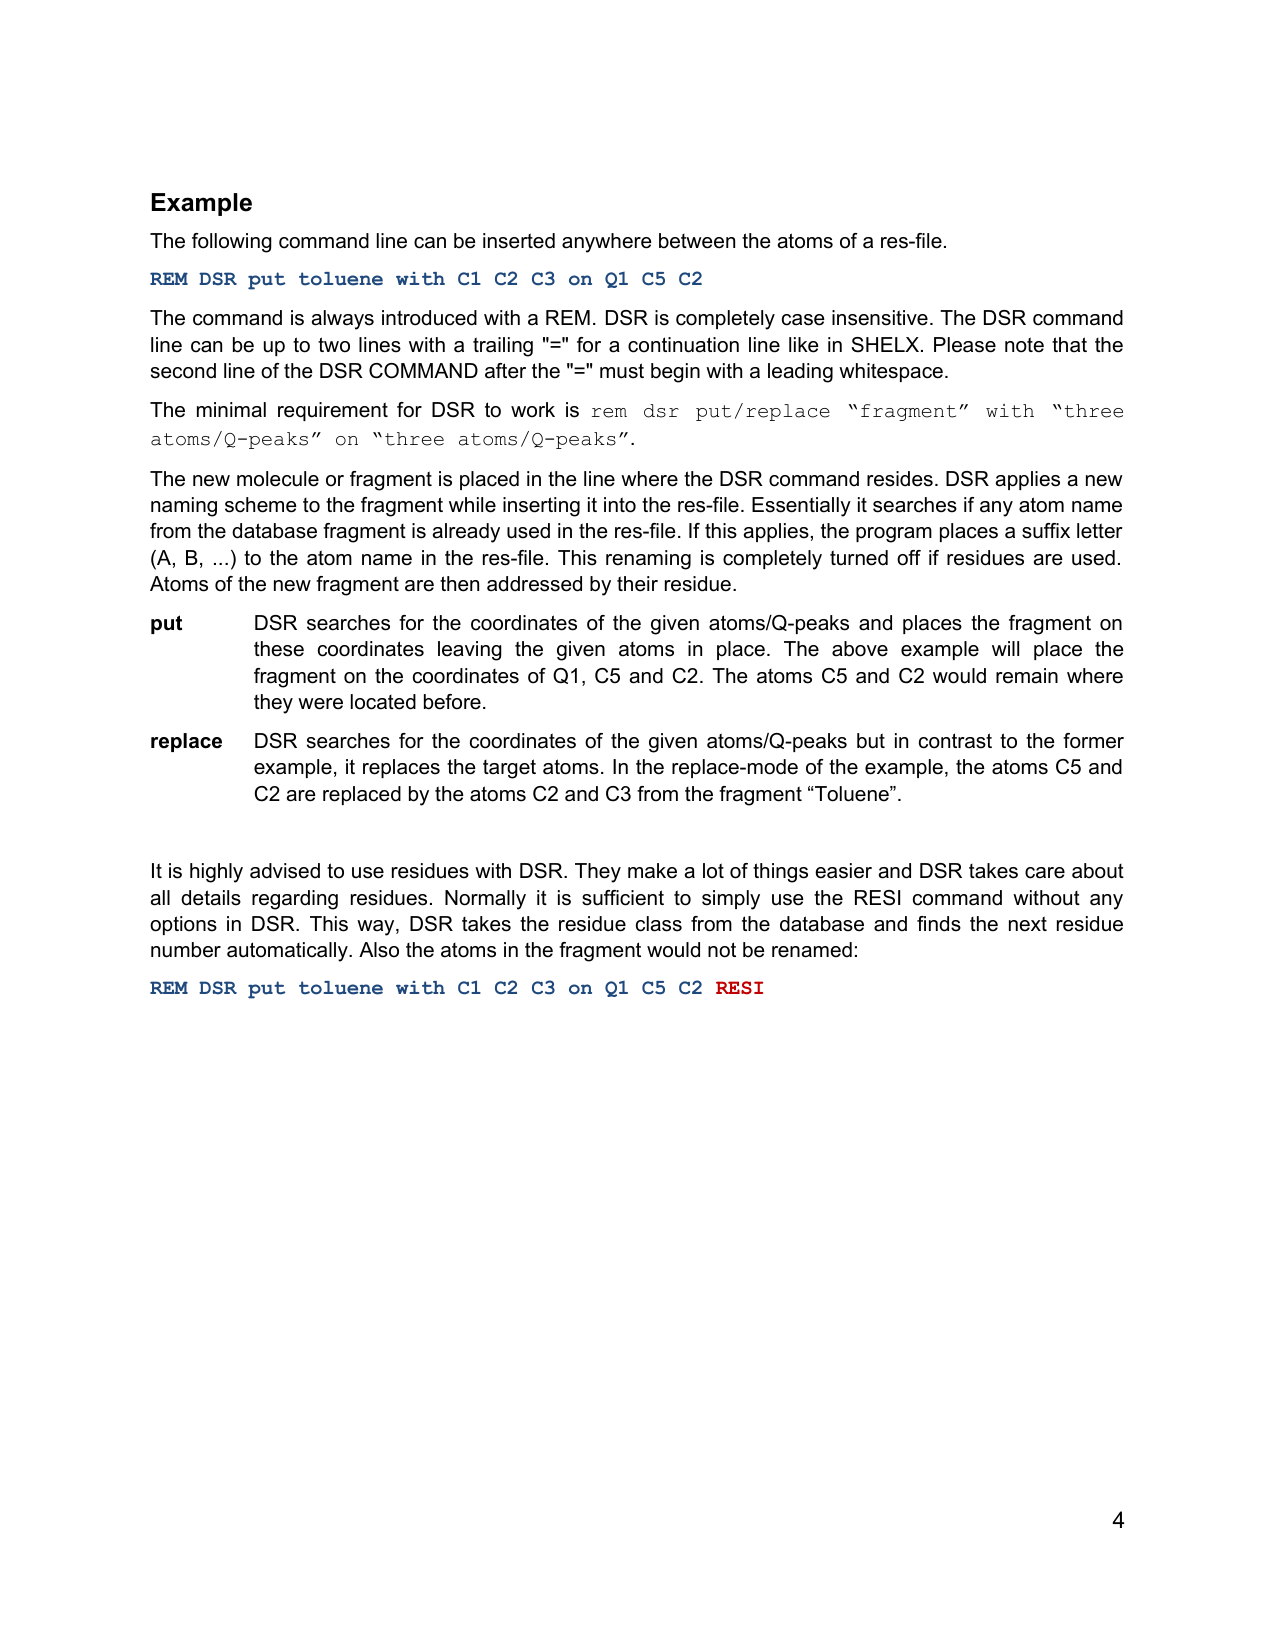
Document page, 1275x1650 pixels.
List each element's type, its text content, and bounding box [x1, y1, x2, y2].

text The new molecule or fragment is placed in the line where the DSR command resides. DSR applies a new naming scheme to the fragment while inserting it into the res-file. Essentially it searches if any atom name from the database fragment is already used in the res-file. If this applies, the program places a suffix letter (A, B, ...) to the atom name in the res-file. This renaming is completely turned off if residues are used. Atoms of the new fragment are then addressed by their residue. [150, 467, 1125, 596]
text The minimal requirement for DSR to work is rem dsr put/replace “fragment” with “three atoms/Q-peaks” on “three atoms/Q-peaks”. [150, 398, 1125, 452]
text REM DSR put toluene with C1 C2 C3 on Q1 C5 C2 RESI [150, 977, 1125, 1001]
text put DSR searches for the coordinates of the given atoms/Q-peaks and places the fragment on these coordinates leaving the given atoms in place. The above example will place the fragment on the coordinates of Q1, C5 and C2. The atoms C5 and C2 would remain where they were located before. [150, 611, 1125, 714]
text The command is always introduced with a REM. DSR is completely case insensitive. The DSR command line can be up to two lines with a trailing "=" for a continuation line like in SHELX. Please note that the second line of the DSR COMMAND after the "=" must begin with a leading whitespace. [150, 306, 1125, 383]
text replace DSR searches for the coordinates of the given atoms/Q-peaks but in contrast to the former example, it replaces the target atoms. In the replace-mode of the example, the atoms C5 and C2 are replaced by the atoms C2 and C3 from the fragment “Toluene”. [150, 729, 1125, 806]
text REM DSR put toluene with C1 C2 C3 on Q1 C5 C2 [150, 268, 1125, 291]
text Example [150, 187, 1125, 216]
text The following command line can be inserted anywhere between the atoms of a res-file. [150, 229, 1125, 253]
text It is highly advised to use residues with DSR. They make a lot of things easier and DSR takes care about all details regarding residues. Normally it is sufficient to simply use the RESI command without any options in DSR. This way, DSR takes the residue class from the database and finds the next residue number automatically. Also the atoms in the fragment would not be renamed: [150, 859, 1125, 962]
